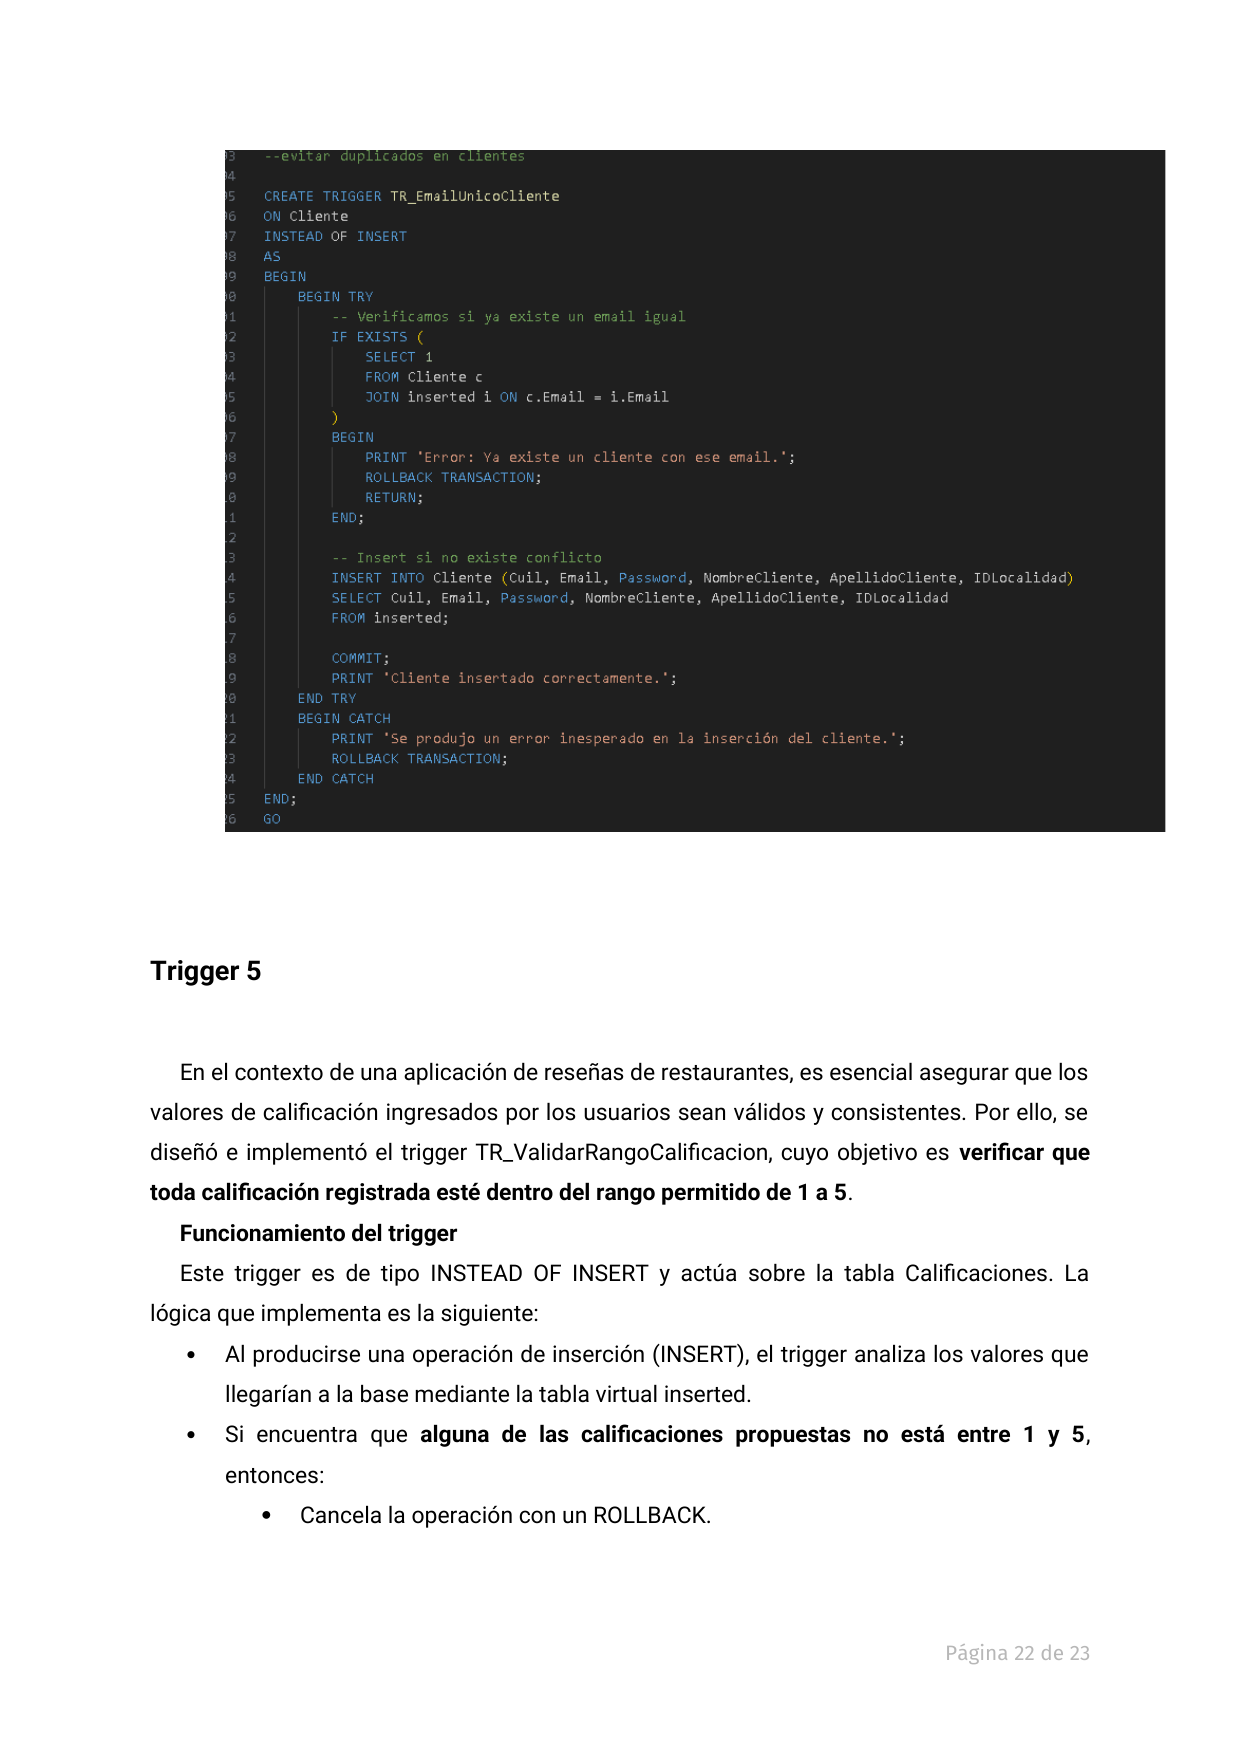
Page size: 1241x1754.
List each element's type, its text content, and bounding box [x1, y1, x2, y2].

subtitle Trigger 5 [150, 955, 1090, 987]
text Este trigger es de tipo INSTEAD OF INSERT y actúa sobre la tabla Calificaciones. La lógica que implementa es la siguiente: [150, 1260, 1090, 1327]
list Si encuentra que alguna de las calificaciones propuestas no está entre 1 y 5, entonces: [187, 1421, 1090, 1489]
list Cancela la operación con un ROLLBACK. [262, 1502, 1090, 1529]
text En el contexto de una aplicación de reseñas de restaurantes, es esencial asegurar que los valores de calificación ingresados por los usuarios sean válidos y consistentes. Por ello, se diseñó e implementó el trigger TR_ValidarRangoCalificacion, cuyo objetivo es verificar que toda calificación registrada esté dentro del rango permitido de 1 a 5. [150, 1059, 1090, 1206]
list Al producirse una operación de inserción (INSERT), el trigger analiza los valores que llegarían a la base mediante la tabla virtual inserted. [187, 1341, 1090, 1408]
text Funcionamiento del trigger [150, 1220, 1090, 1247]
picture [225, 150, 1166, 832]
